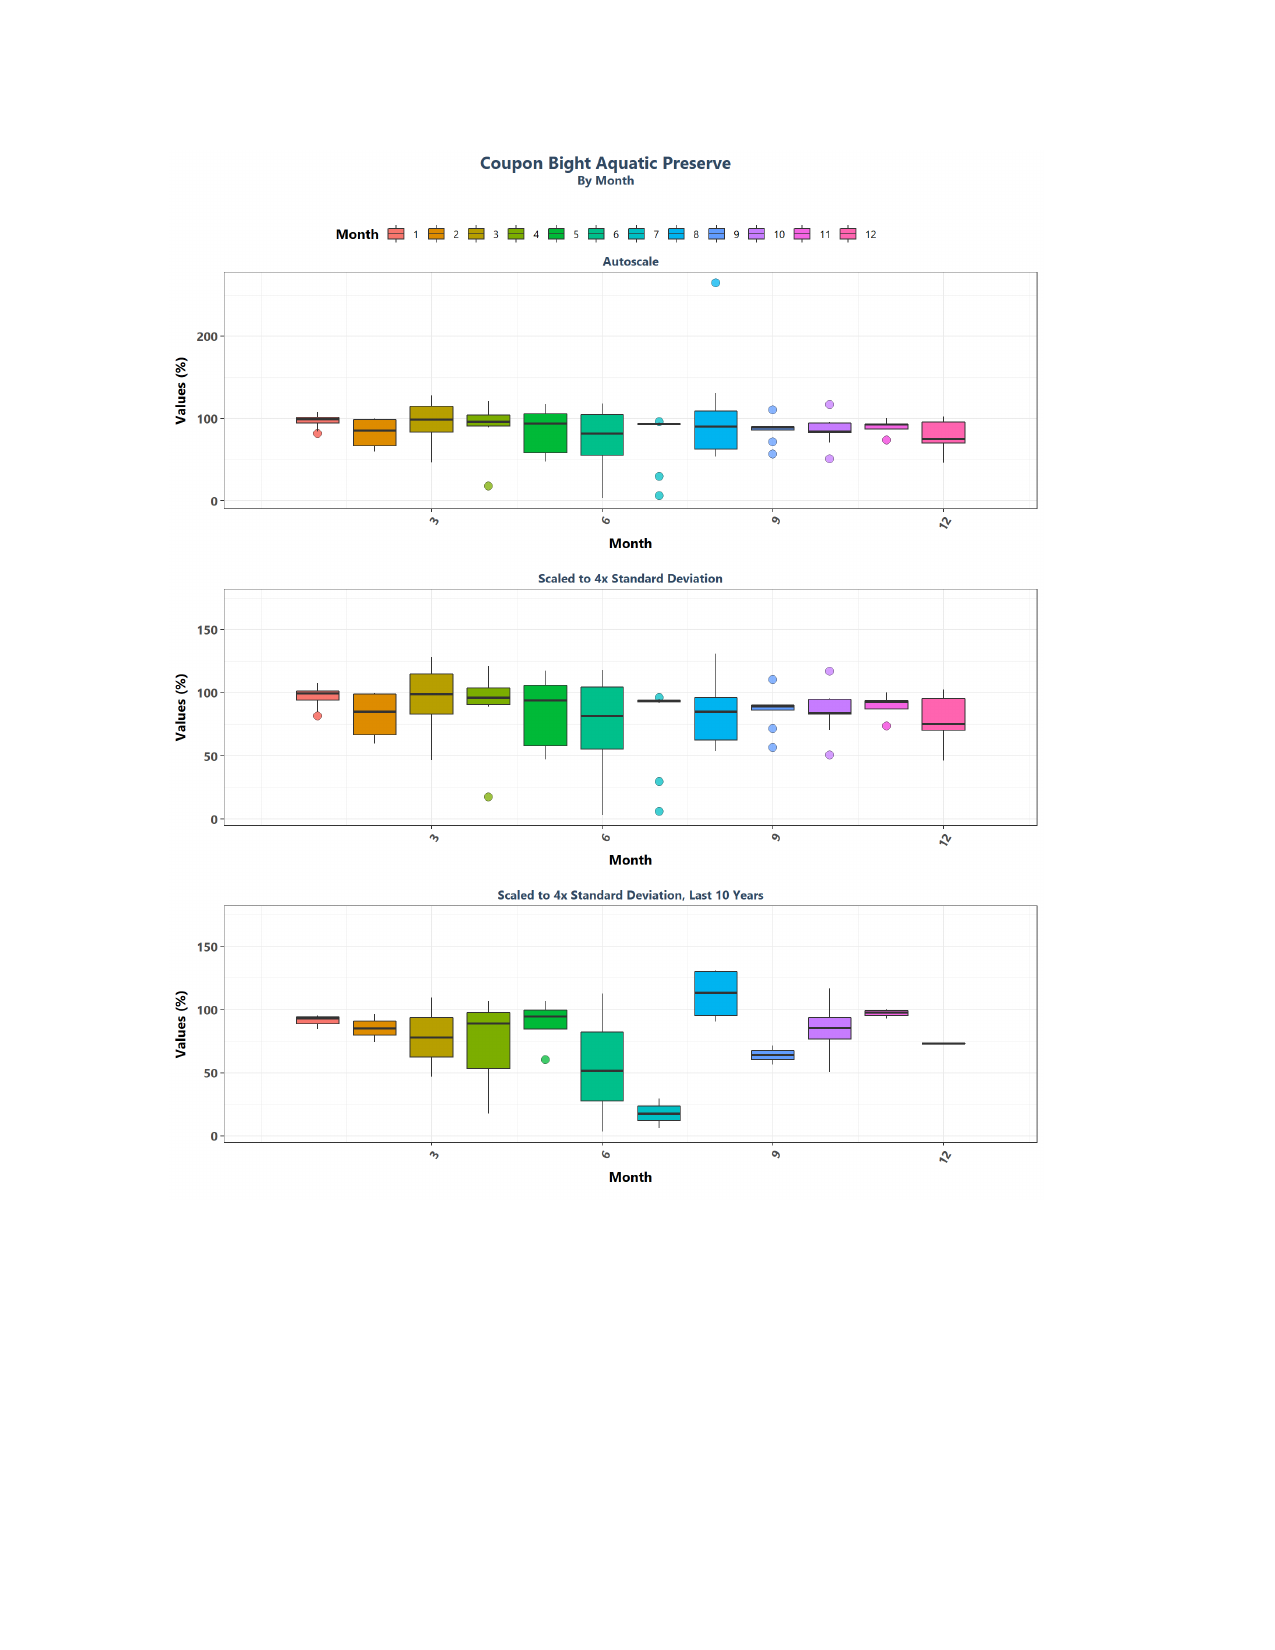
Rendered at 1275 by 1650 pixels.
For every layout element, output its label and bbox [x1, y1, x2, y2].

picture [168, 150, 1044, 1200]
